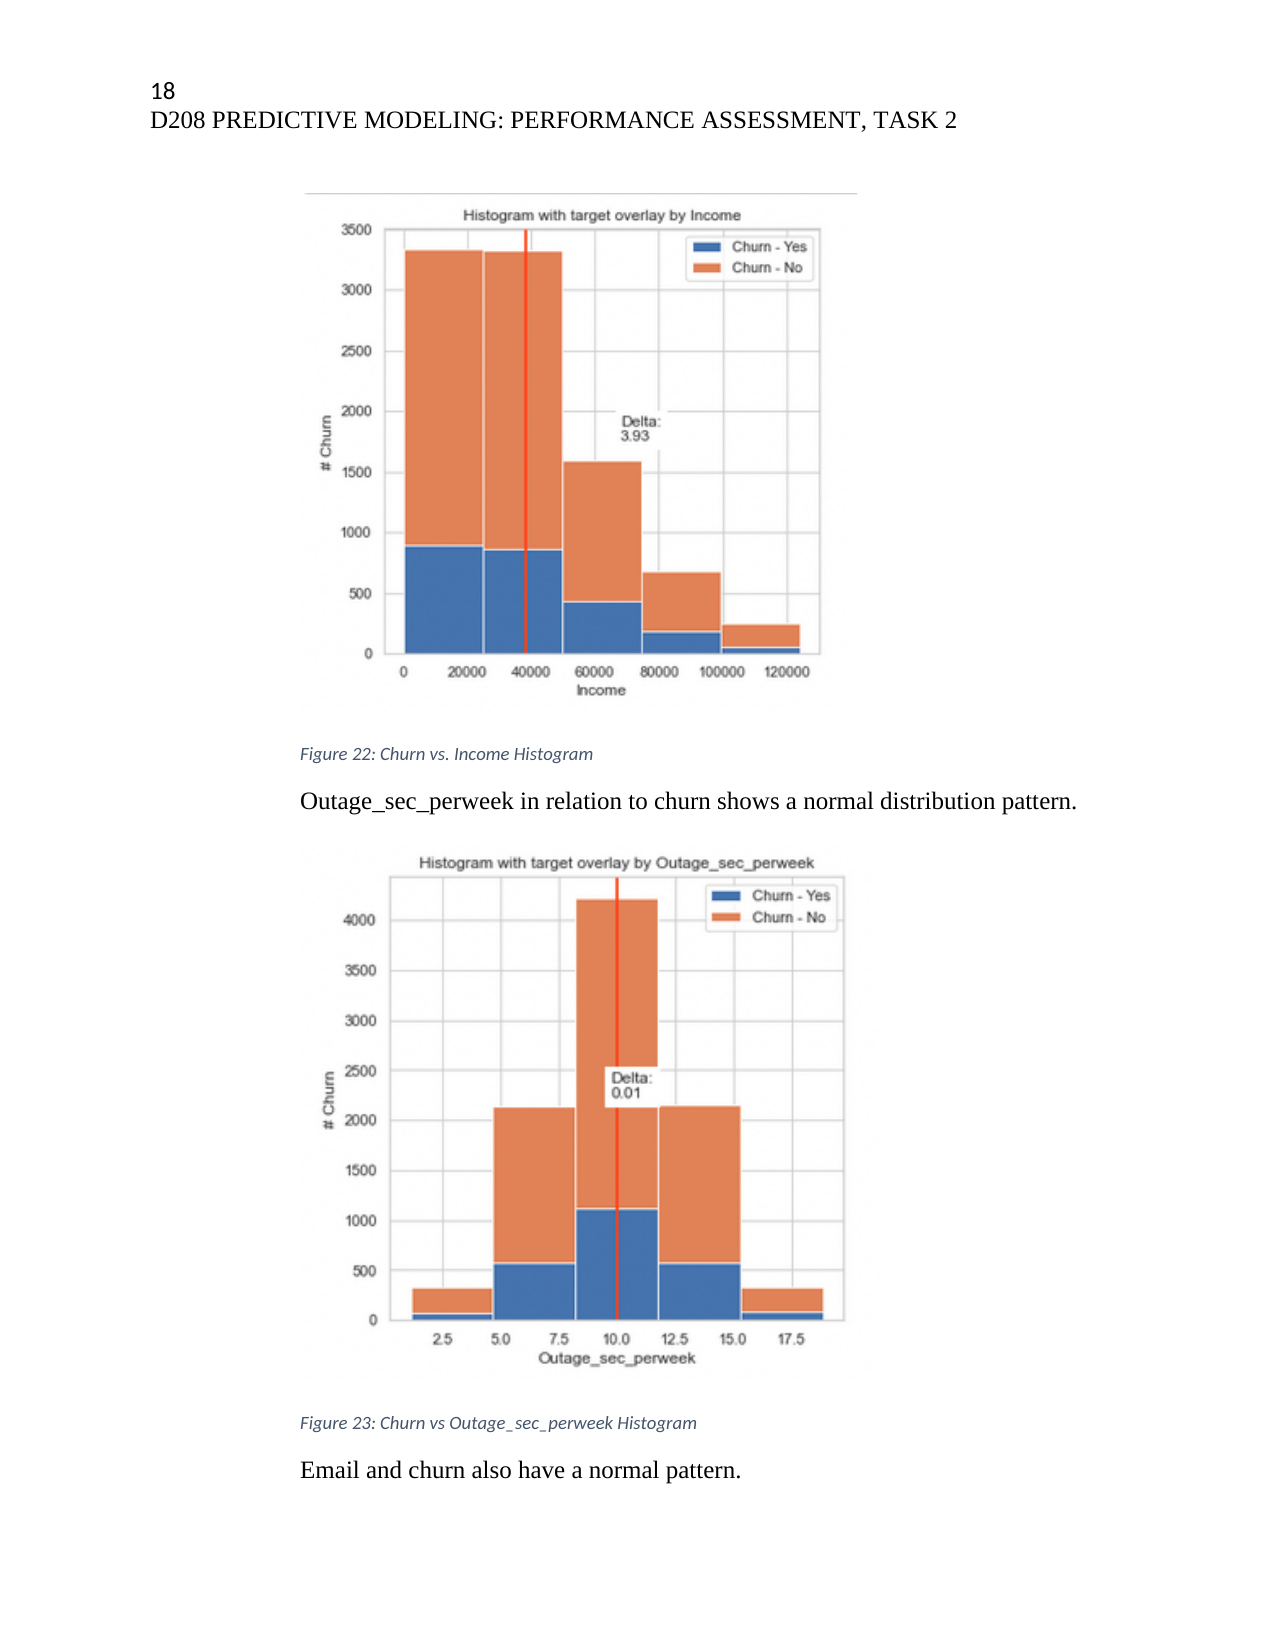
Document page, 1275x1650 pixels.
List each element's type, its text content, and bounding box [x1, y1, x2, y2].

list Outage_sec_perweek in relation to churn shows a normal distribution pattern. [300, 786, 1125, 815]
list Email and churn also have a normal pattern. [300, 1455, 1125, 1484]
picture [300, 843, 882, 1381]
picture [300, 193, 858, 712]
